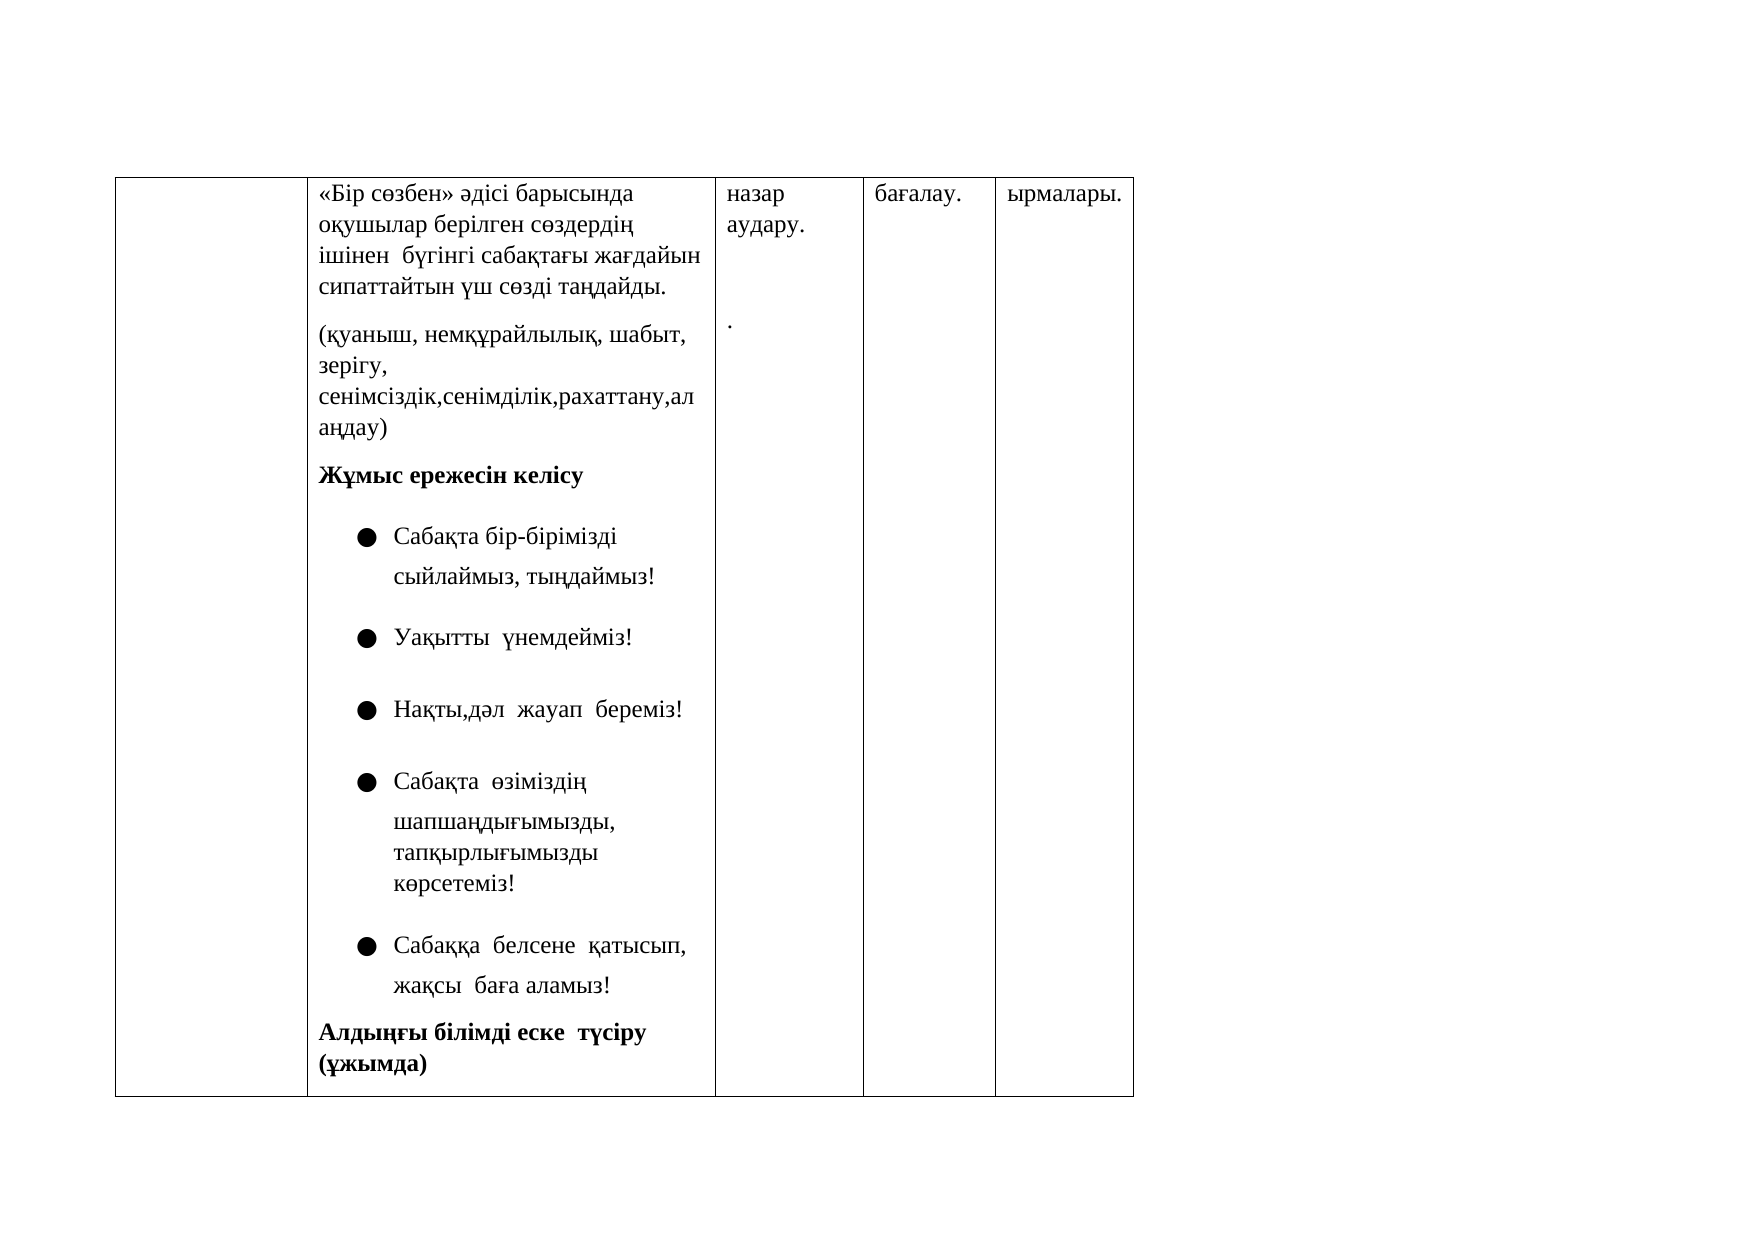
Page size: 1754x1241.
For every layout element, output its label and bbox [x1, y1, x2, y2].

table_cell [864, 178, 995, 1096]
table_cell [308, 178, 715, 1096]
table_cell [996, 178, 1133, 1096]
table_cell [716, 178, 863, 1096]
table_cell [116, 178, 307, 1096]
